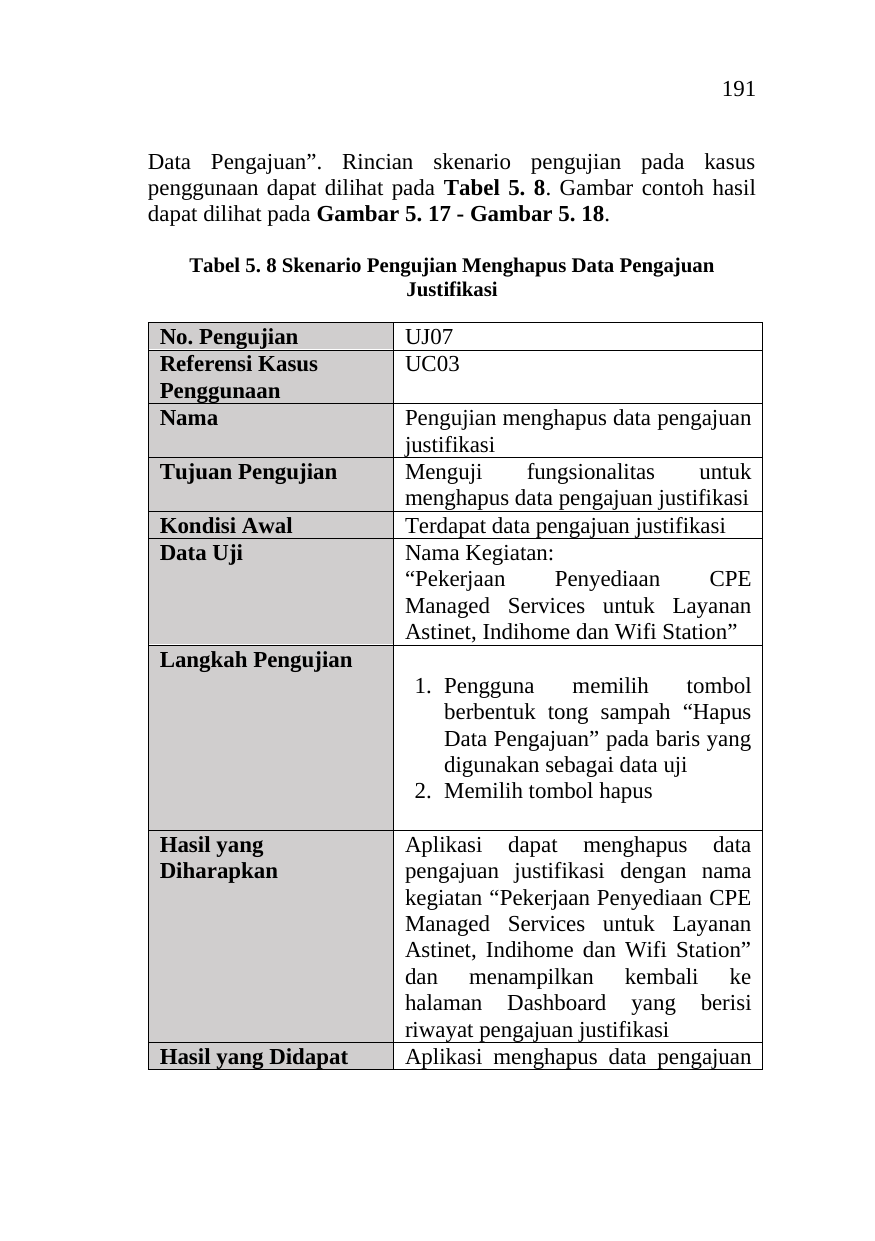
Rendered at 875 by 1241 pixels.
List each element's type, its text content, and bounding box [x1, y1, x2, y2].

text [148, 148, 756, 227]
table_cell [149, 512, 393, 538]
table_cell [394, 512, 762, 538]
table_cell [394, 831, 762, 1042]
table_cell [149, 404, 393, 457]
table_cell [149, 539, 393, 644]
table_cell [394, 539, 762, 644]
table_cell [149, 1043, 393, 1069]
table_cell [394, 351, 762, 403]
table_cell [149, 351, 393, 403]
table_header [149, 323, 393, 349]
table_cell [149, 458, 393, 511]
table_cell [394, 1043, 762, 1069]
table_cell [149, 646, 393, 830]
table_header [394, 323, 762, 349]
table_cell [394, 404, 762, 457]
text Tabel 5. 8 Skenario Pengujian Menghapus Data Pengajuan Justifikasi [148, 253, 756, 301]
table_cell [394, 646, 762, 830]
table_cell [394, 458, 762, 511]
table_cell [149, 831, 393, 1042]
